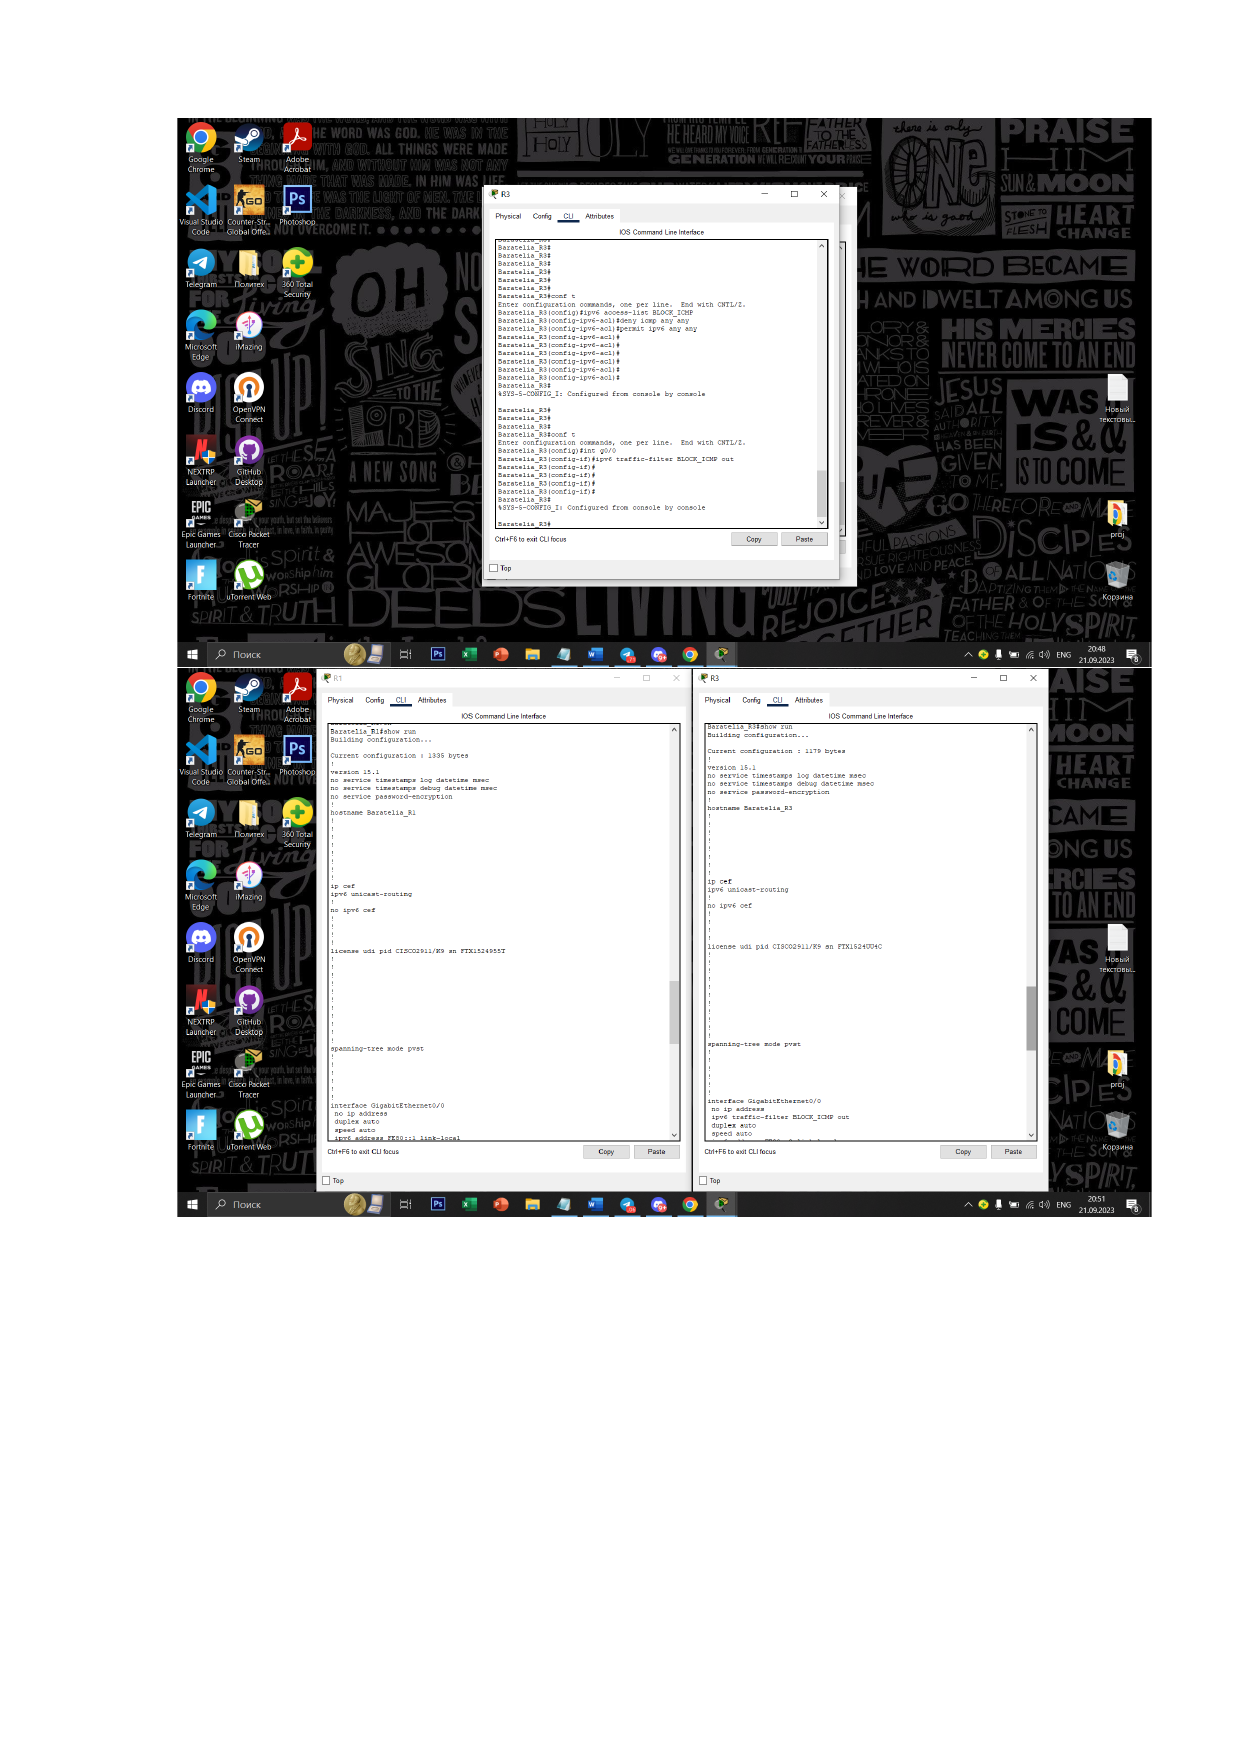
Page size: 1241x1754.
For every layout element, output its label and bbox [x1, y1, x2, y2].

picture [177, 118, 1152, 667]
picture [177, 668, 1152, 1217]
